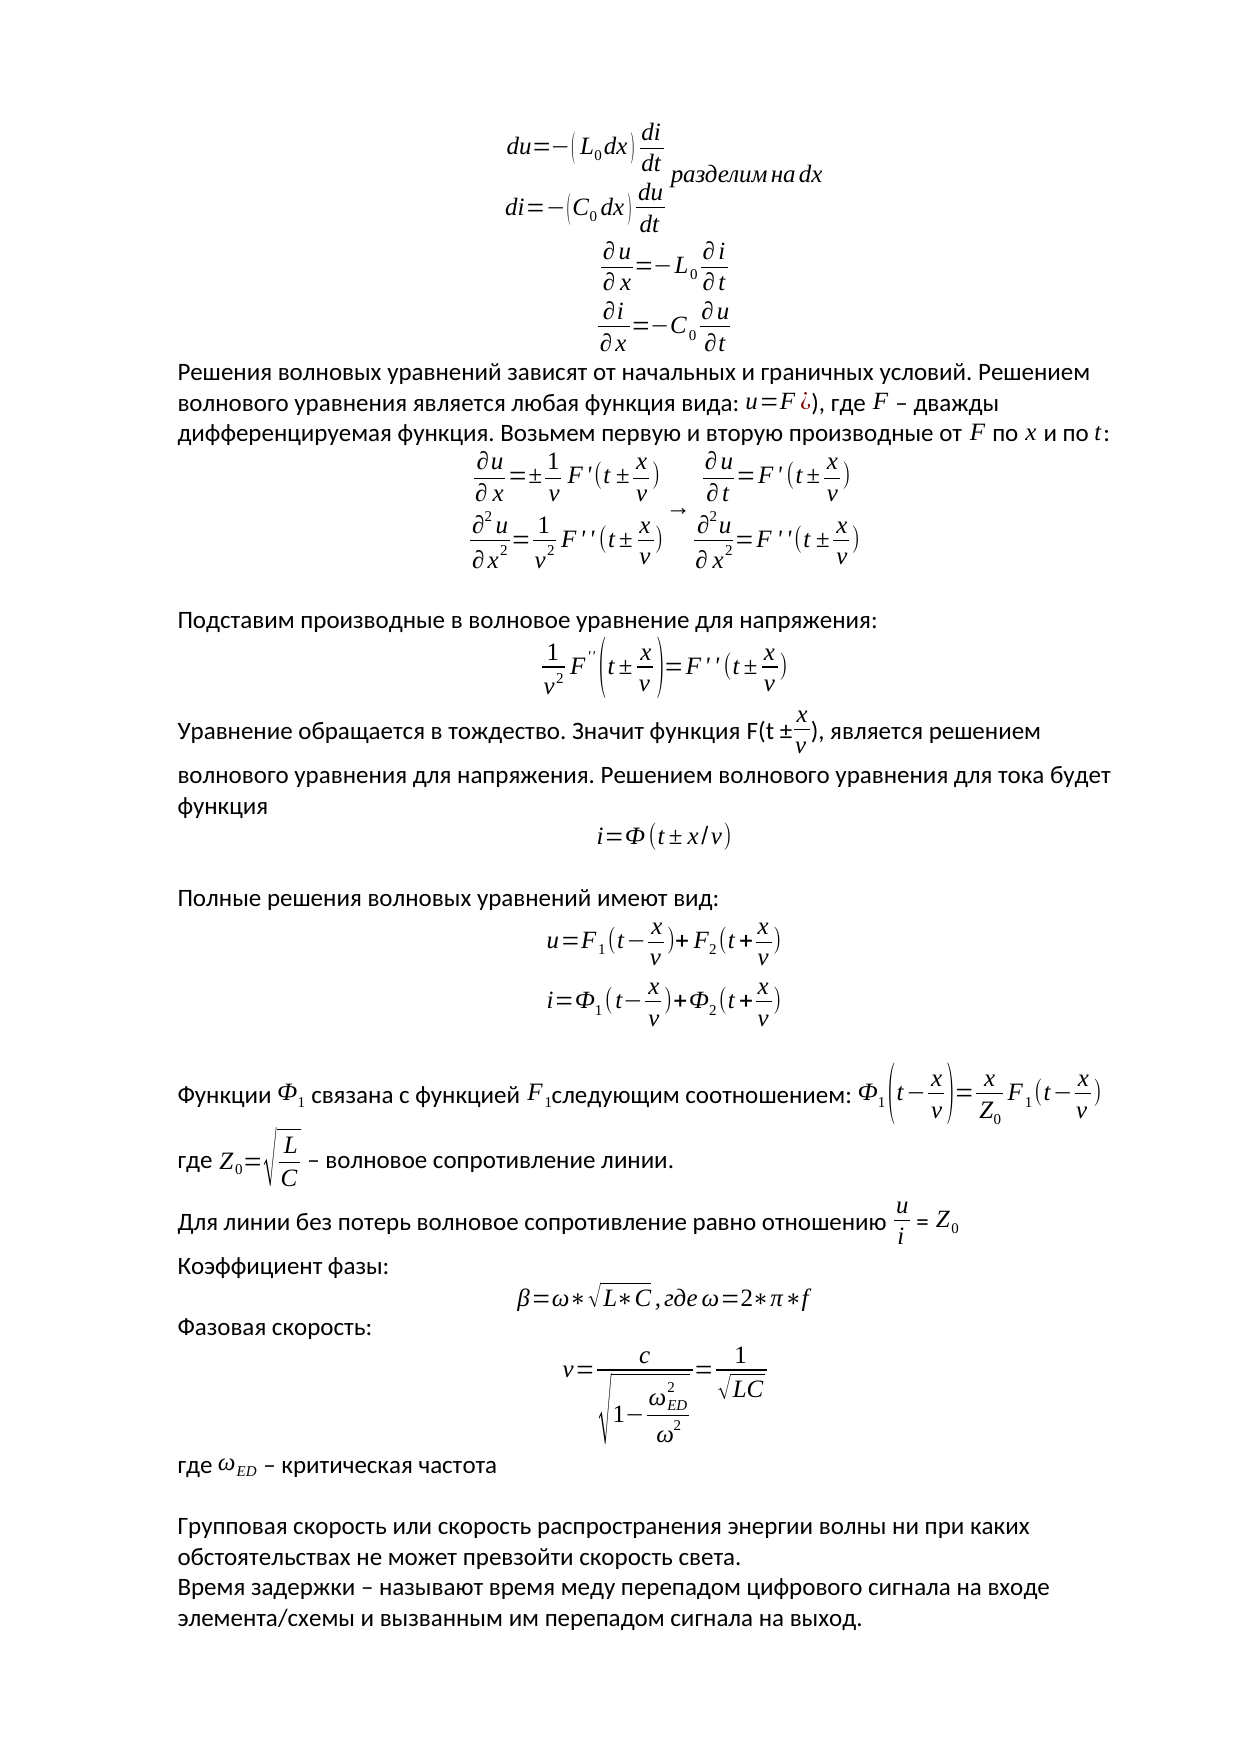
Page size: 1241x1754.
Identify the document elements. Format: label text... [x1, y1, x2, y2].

text Фазовая скорость: [177, 1311, 1152, 1341]
text Уравнение обращается в тождество. Значит функция F(t ±), является решением волнового уравнения для напряжения. Решением волнового уравнения для тока будет функция [177, 701, 1152, 821]
text где – волновое сопротивление линии. [177, 1127, 1152, 1191]
text Подставим производные в волновое уравнение для напряжения: [177, 604, 1152, 635]
text Полные решения волновых уравнений имеют вид: [177, 882, 1152, 912]
text где – критическая частота [177, 1448, 1152, 1480]
text Коэффициент фазы: [177, 1250, 1152, 1281]
text Решения волновых уравнений зависят от начальных и граничных условий. Решением волнового уравнения является любая функция вида: ), где – дважды дифференцируемая функция. Возьмем первую и вторую производные от по и по : [177, 356, 1152, 448]
text Для линии без потерь волновое сопротивление равно отношению = [177, 1191, 1152, 1250]
text Функции связана с функцией следующим соотношением: [177, 1062, 1152, 1127]
text Групповая скорость или скорость распространения энергии волны ни при каких обстоятельствах не может превзойти скорость света. [177, 1510, 1152, 1571]
text Время задержки – называют время меду перепадом цифрового сигнала на входе элемента/схемы и вызванным им перепадом сигнала на выход. [177, 1571, 1152, 1632]
